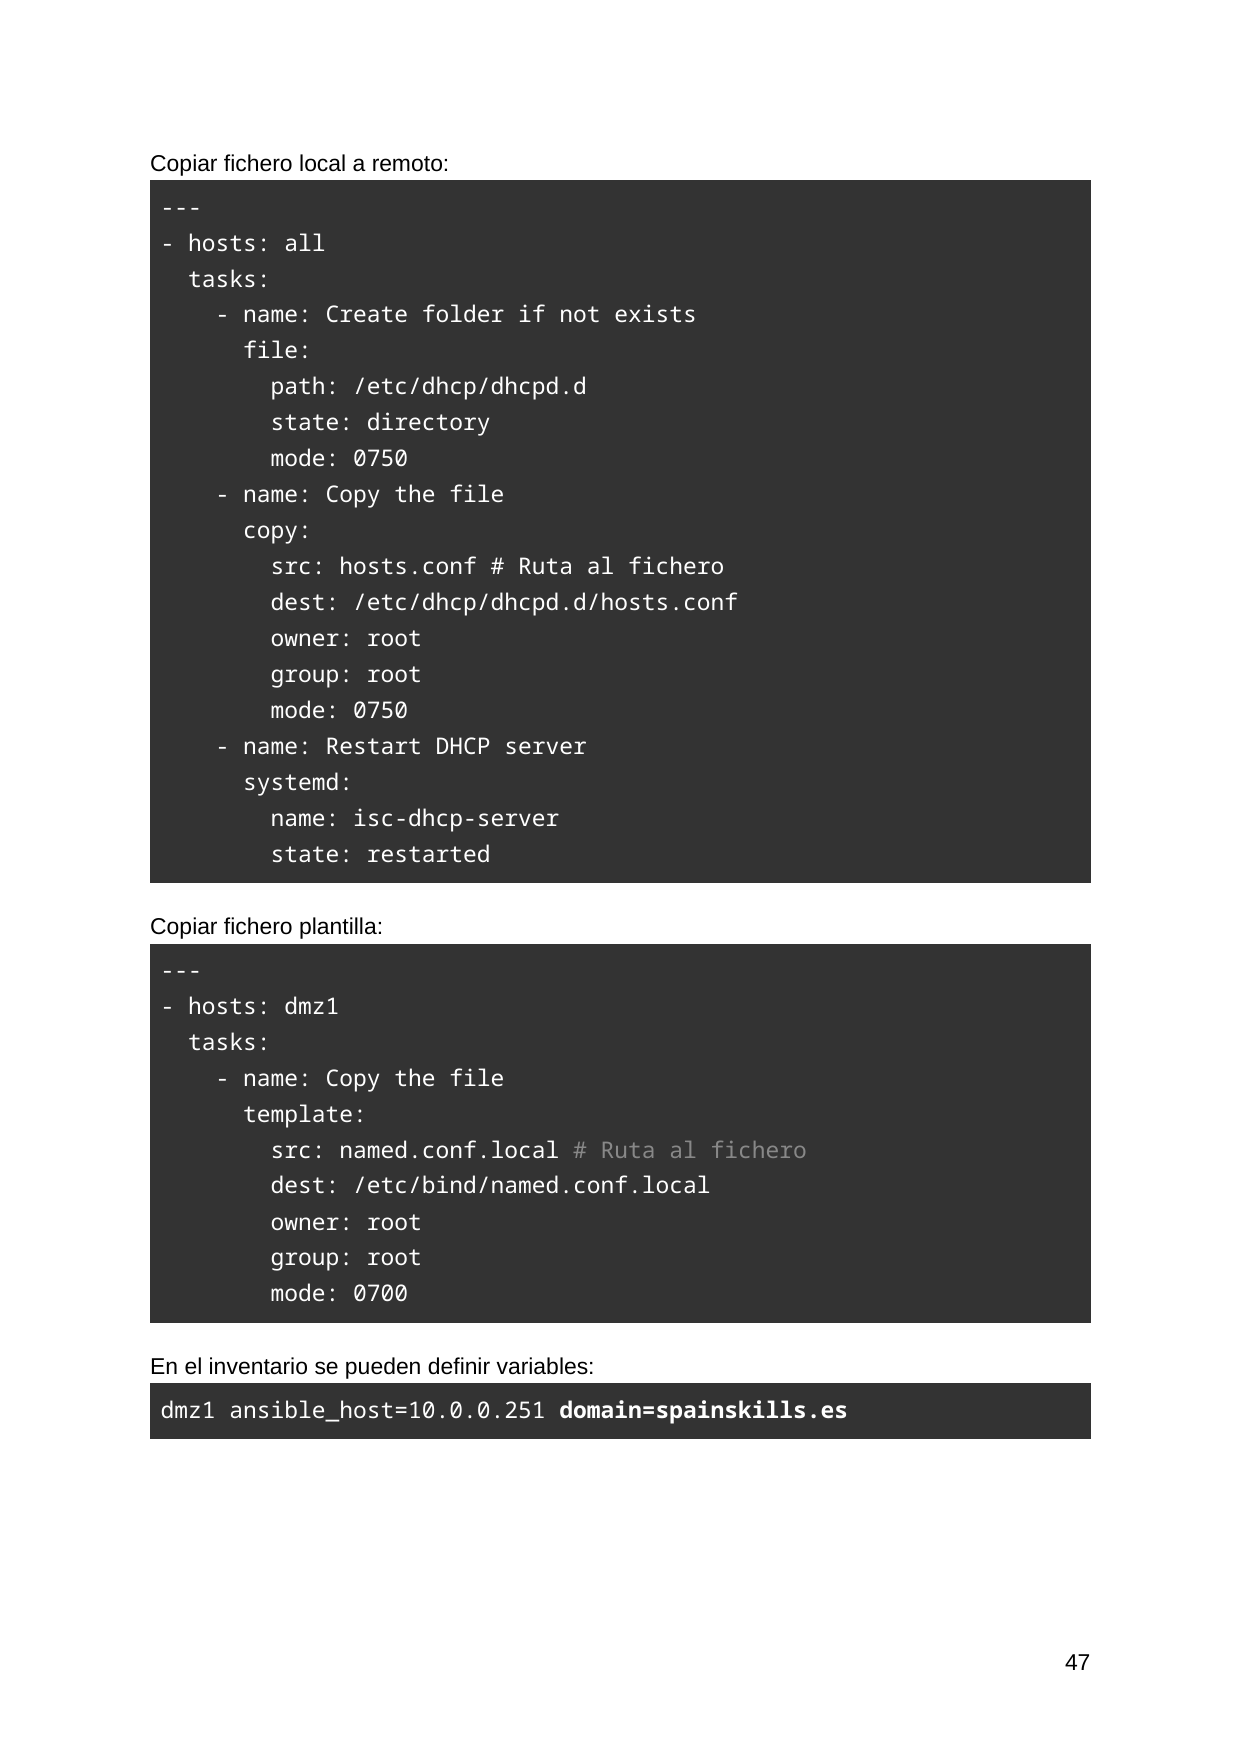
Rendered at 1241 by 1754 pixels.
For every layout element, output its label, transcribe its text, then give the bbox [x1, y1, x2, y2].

table_header --- - hosts: all tasks: - name: Create folder if not exists file: path: /etc/dhcp/dhcpd.d state: directory mode: 0750 - name: Copy the file copy: src: hosts.conf # Ruta al fichero dest: /etc/dhcp/dhcpd.d/hosts.conf owner: root group: root mode: 0750 - name: Restart DHCP server systemd: name: isc-dhcp-server state: restarted [150, 180, 1091, 883]
text En el inventario se pueden definir variables: [150, 1353, 1090, 1379]
text Copiar fichero plantilla: [150, 913, 1090, 939]
table_header --- - hosts: dmz1 tasks: - name: Copy the file template: src: named.conf.local # Ruta al fichero dest: /etc/bind/named.conf.local owner: root group: root mode: 0700 [150, 944, 1091, 1323]
table_header dmz1 ansible_host=10.0.0.251 domain=spainskills.es [150, 1383, 1091, 1439]
text Copiar fichero local a remoto: [150, 150, 1090, 176]
